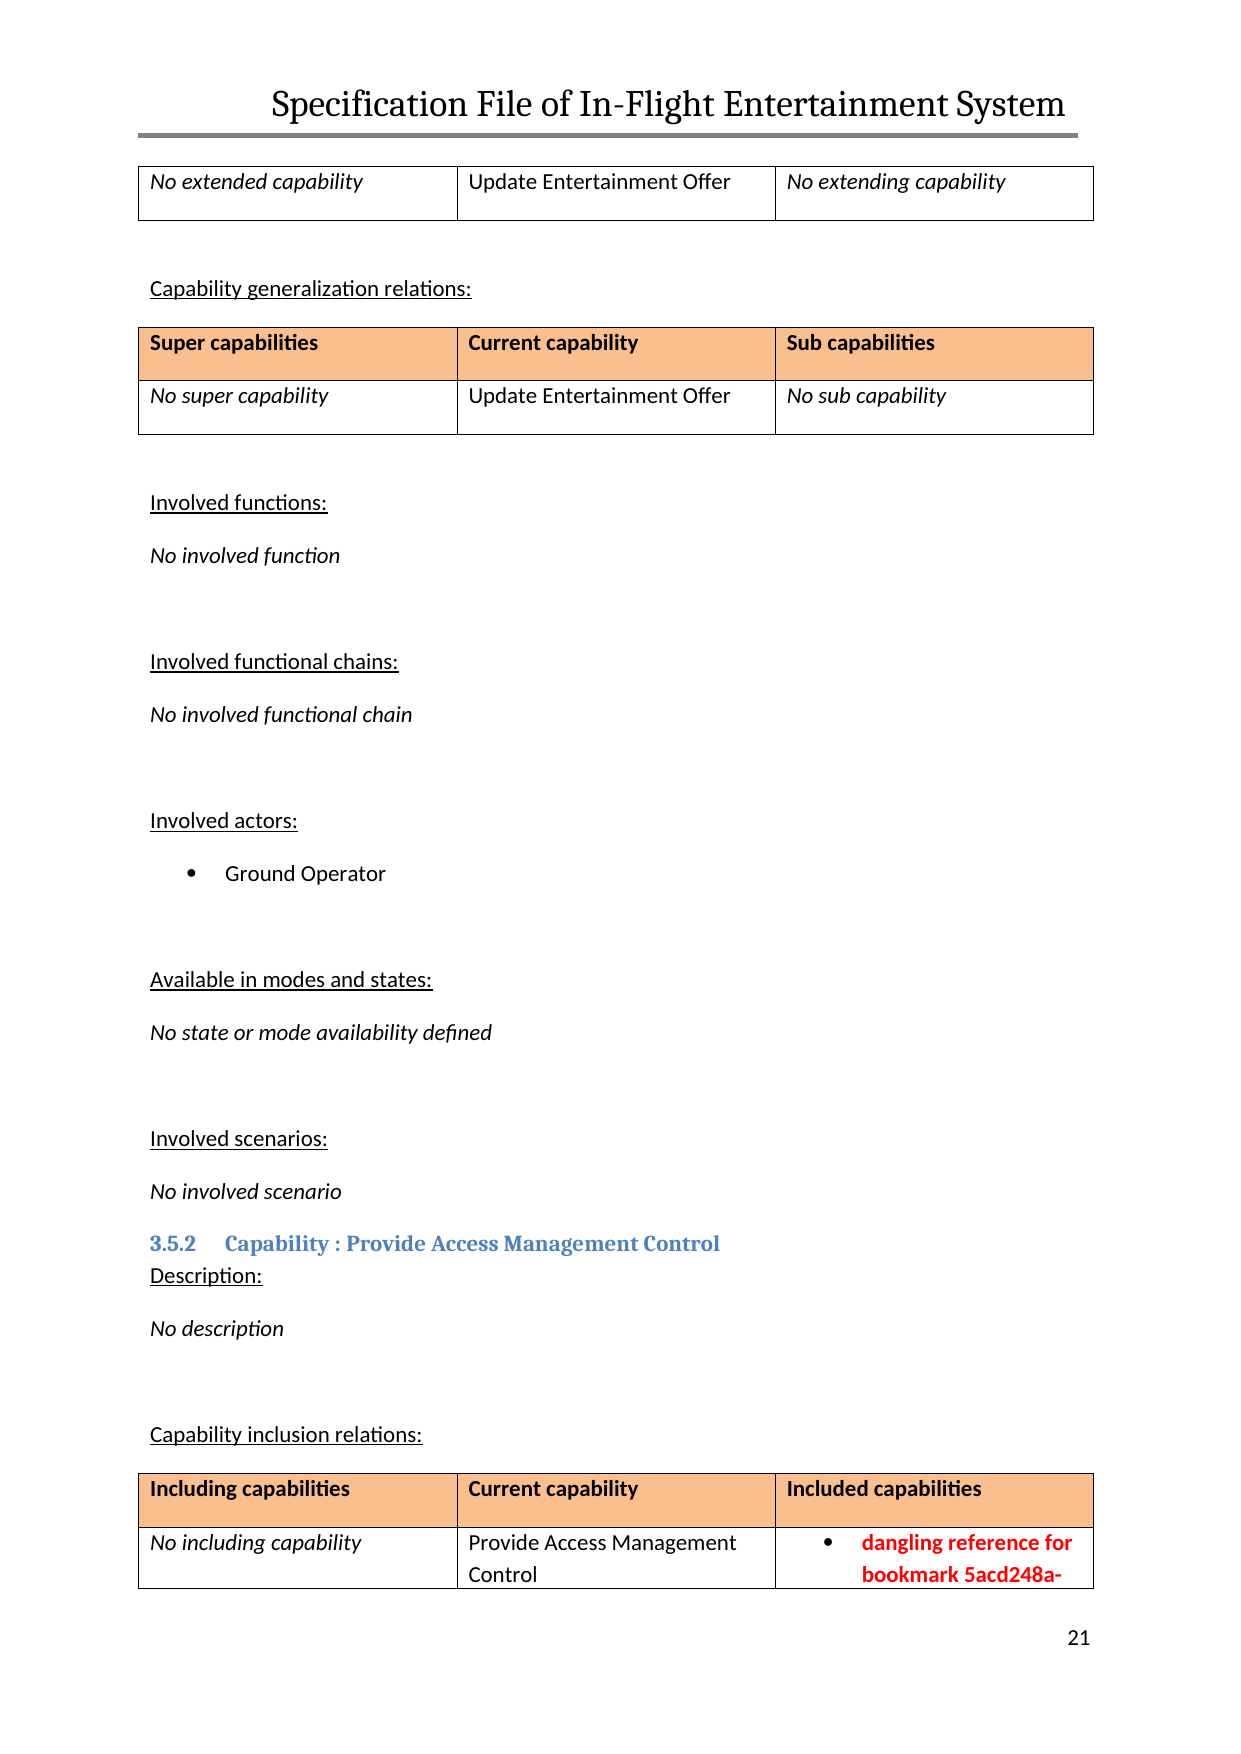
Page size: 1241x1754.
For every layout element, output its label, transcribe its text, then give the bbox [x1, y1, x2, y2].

text No involved scenario [150, 1177, 1090, 1206]
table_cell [776, 1528, 1093, 1588]
table_header Current capability [458, 1474, 775, 1527]
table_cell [139, 1528, 457, 1588]
list Ground Operator [187, 859, 1090, 887]
text Available in modes and states: [150, 965, 1090, 993]
text Description: [150, 1261, 1090, 1289]
table_cell No extending capability [776, 167, 1093, 219]
text No description [150, 1314, 1090, 1342]
text Involved scenarios: [150, 1124, 1090, 1152]
text Involved functional chains: [150, 647, 1090, 675]
text No involved function [150, 541, 1090, 569]
table_header Including capabilities [139, 1474, 457, 1527]
text Capability generalization relations: [150, 274, 1090, 302]
table_cell Update Entertainment Offer [458, 167, 775, 219]
table_header Super capabilities [139, 328, 457, 380]
table_header Sub capabilities [776, 328, 1093, 380]
table_header Included capabilities [776, 1474, 1093, 1527]
subtitle Capability : Provide Access Management Control [150, 1231, 1090, 1257]
text No involved functional chain [150, 700, 1090, 728]
table_cell No sub capability [776, 381, 1093, 434]
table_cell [458, 1528, 775, 1588]
text Involved functions: [150, 488, 1090, 516]
text No state or mode availability defined [150, 1018, 1090, 1046]
table_cell No extended capability [139, 167, 457, 219]
table_cell No super capability [139, 381, 457, 434]
table_cell Update Entertainment Offer [458, 381, 775, 434]
text Involved actors: [150, 806, 1090, 834]
text Capability inclusion relations: [150, 1420, 1090, 1448]
table_header Current capability [458, 328, 775, 380]
